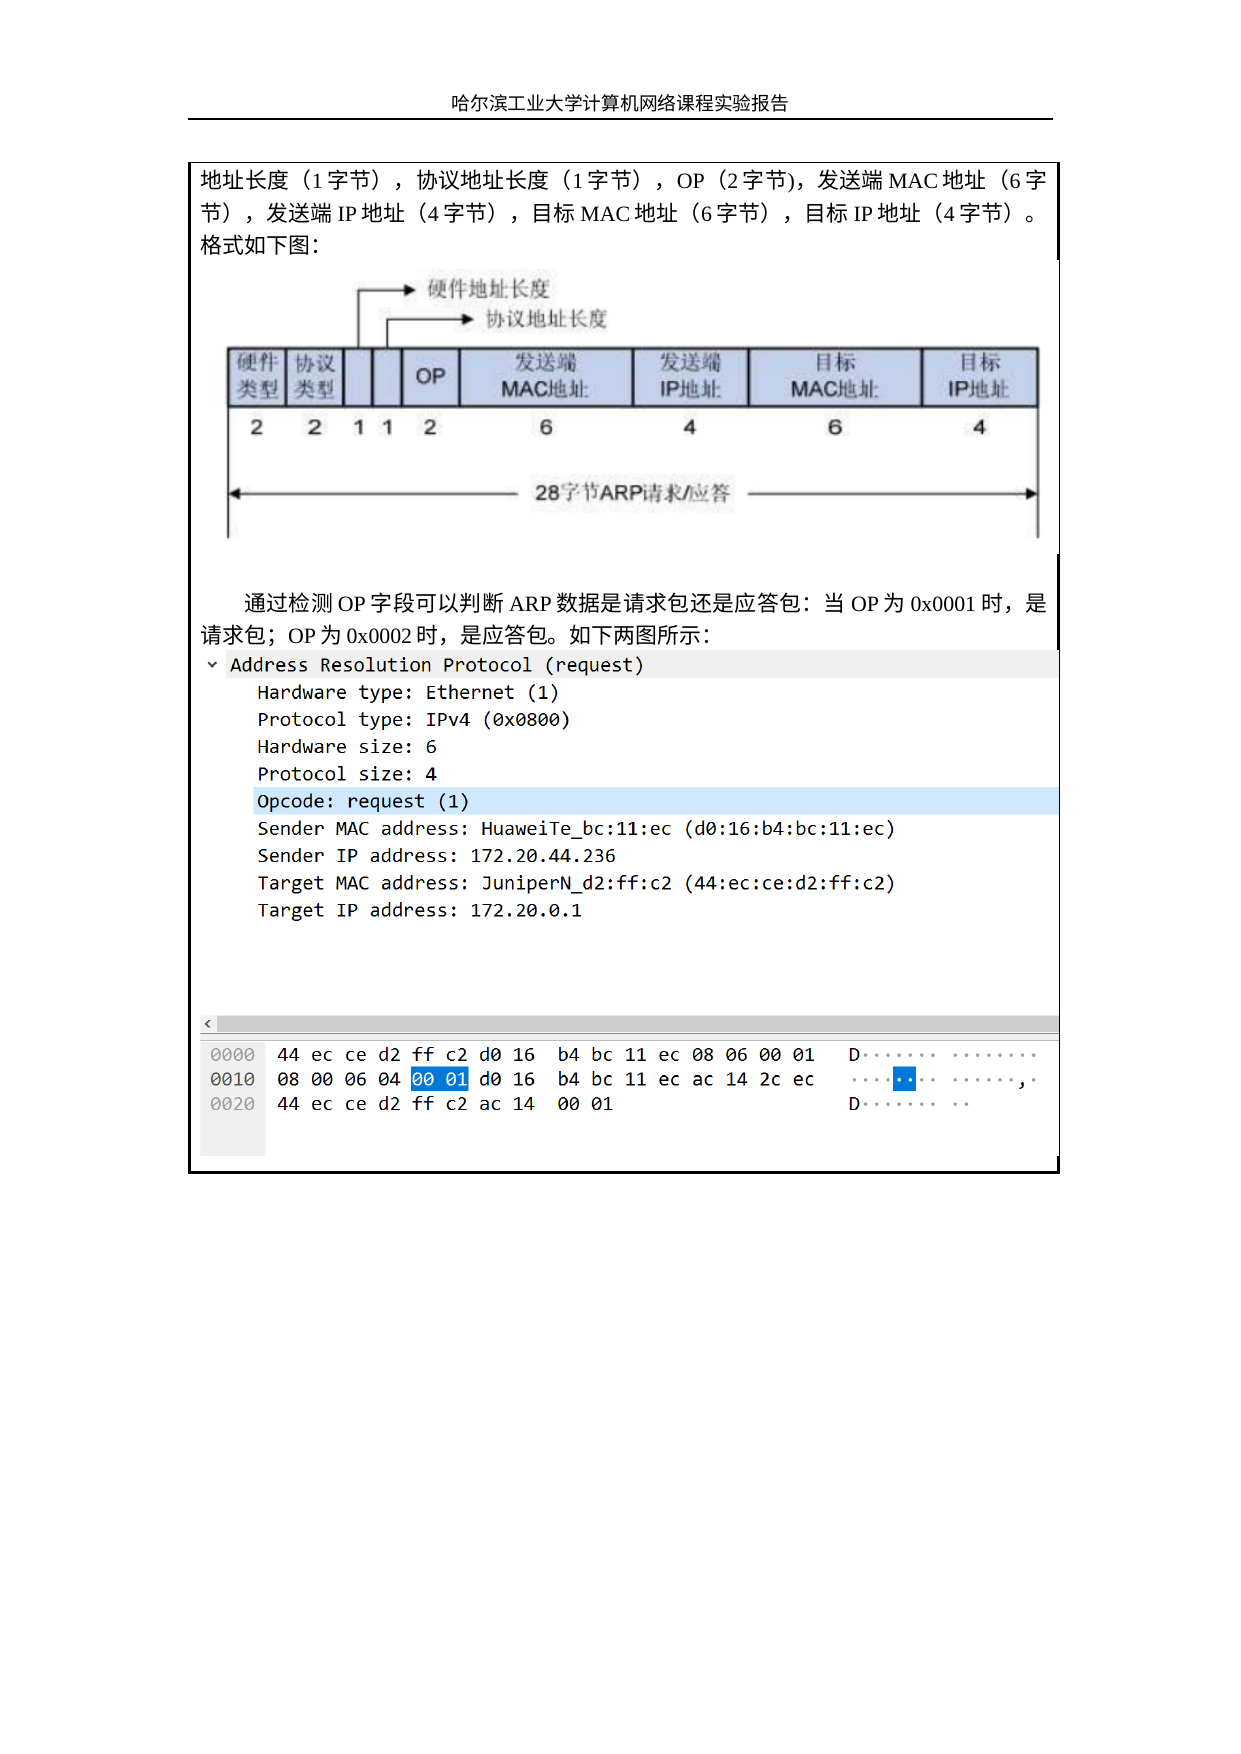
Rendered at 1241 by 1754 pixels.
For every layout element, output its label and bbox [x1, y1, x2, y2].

picture [200, 650, 1059, 1156]
picture [200, 260, 1059, 554]
table_cell [191, 163, 1057, 1171]
